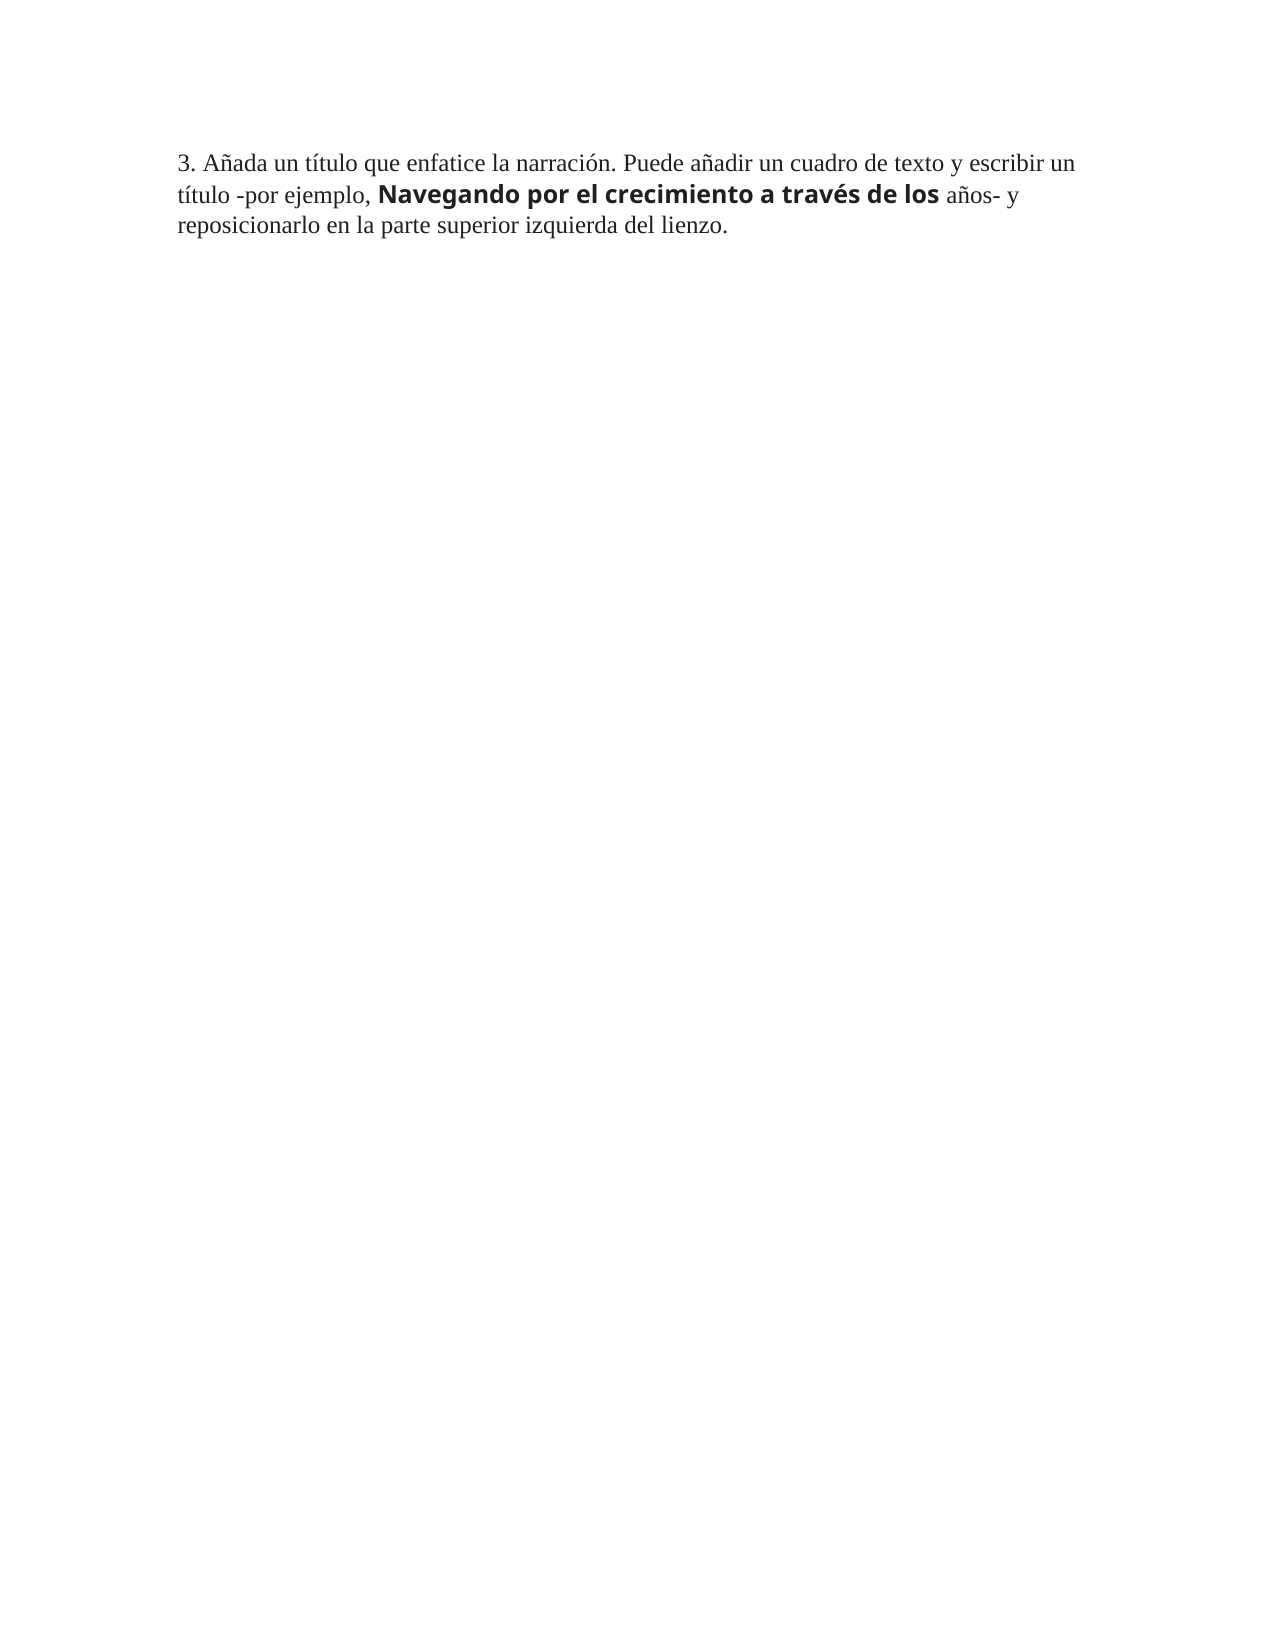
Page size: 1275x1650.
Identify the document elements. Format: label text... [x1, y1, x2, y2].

text 3. Añada un título que enfatice la narración. Puede añadir un cuadro de texto y escribir un título -por ejemplo, Navegando por el crecimiento a través de los años- y reposicionarlo en la parte superior izquierda del lienzo. [177, 148, 1098, 239]
